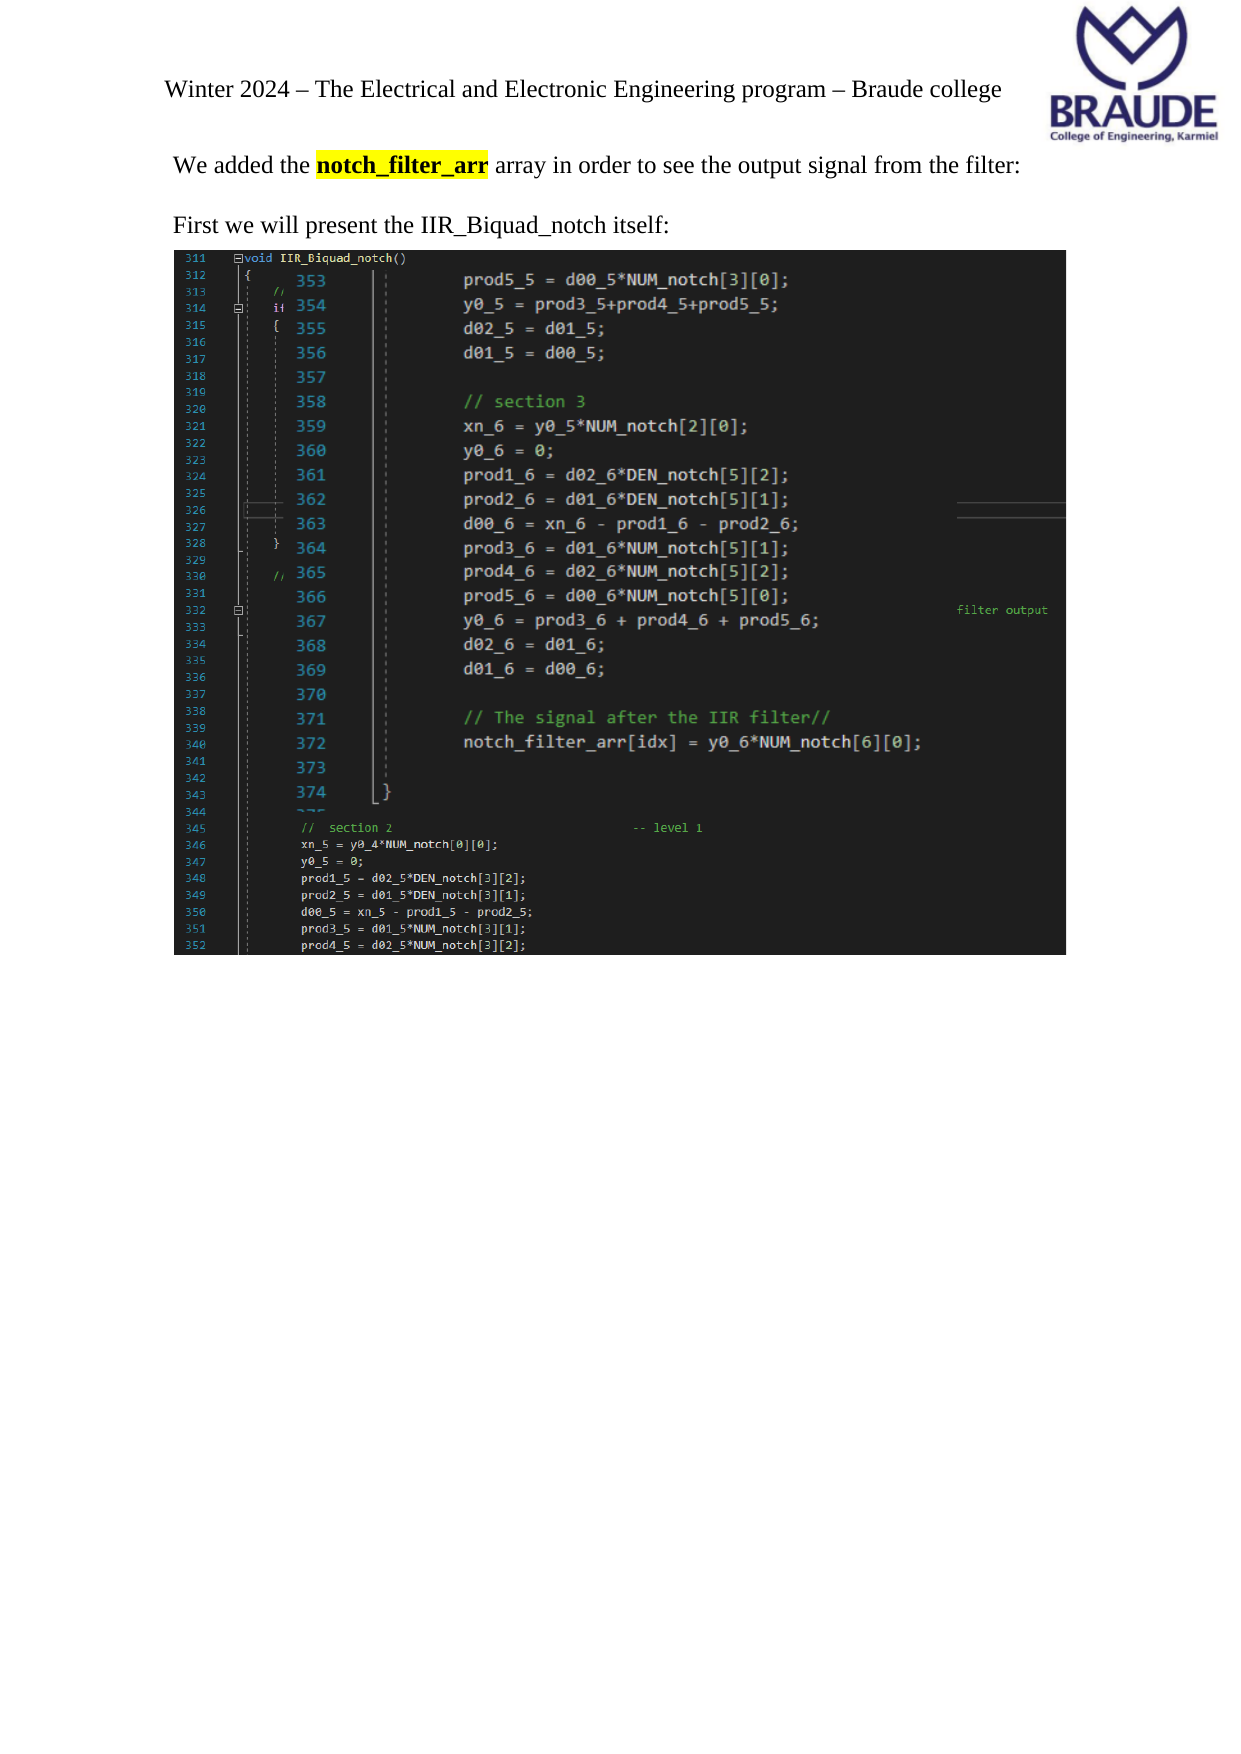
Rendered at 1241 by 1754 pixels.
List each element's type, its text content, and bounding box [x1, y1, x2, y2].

text First we will present the IIR_Biquad_notch itself: [173, 210, 1053, 238]
text We added the notch_filter_arr array in order to see the output signal from the filter: [488, 150, 1053, 179]
picture [174, 250, 1067, 955]
picture [1041, 0, 1230, 150]
